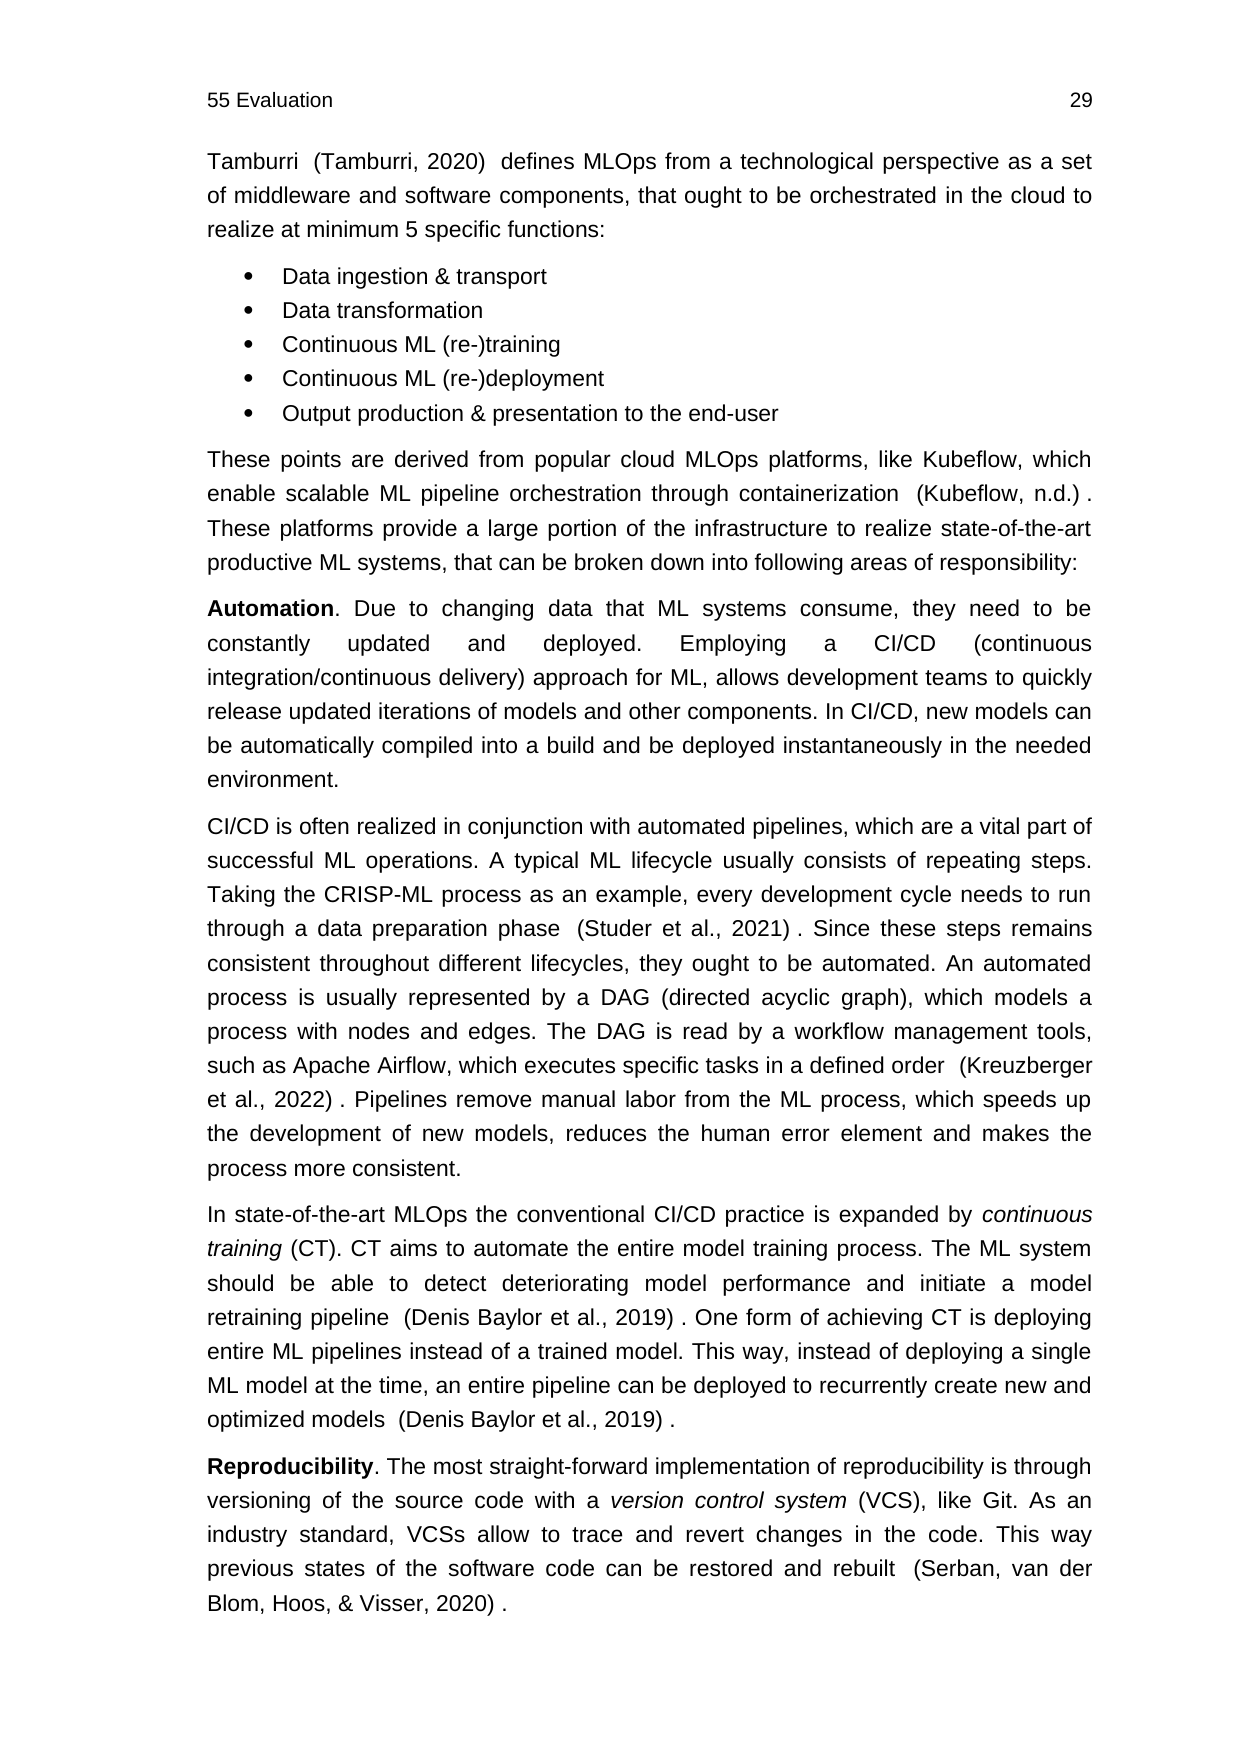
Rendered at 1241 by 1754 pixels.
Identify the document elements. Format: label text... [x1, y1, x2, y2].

list Output production & presentation to the end-user [244, 399, 1092, 426]
list Continuous ML (re-)deployment [244, 365, 1092, 392]
text These points are derived from popular cloud MLOps platforms, like Kubeflow, which enable scalable ML pipeline orchestration through containerization . These platforms provide a large portion of the infrastructure to realize state-of-the-art productive ML systems, that can be broken down into following areas of responsibility: [207, 446, 1092, 575]
list Data transformation [244, 297, 1092, 323]
text Automation. Due to changing data that ML systems consume, they need to be constantly updated and deployed. Employing a CI/CD (continuous integration/continuous delivery) approach for ML, allows development teams to quickly release updated iterations of models and other components. In CI/CD, new models can be automatically compiled into a build and be deployed instantaneously in the needed environment. [207, 595, 1092, 793]
text Tamburri defines MLOps from a technological perspective as a set of middleware and software components, that ought to be orchestrated in the cloud to realize at minimum 5 specific functions: [207, 148, 1092, 243]
text CI/CD is often realized in conjunction with automated pipelines, which are a vital part of successful ML operations. A typical ML lifecycle usually consists of repeating steps. Taking the CRISP-ML process as an example, every development cycle needs to run through a data preparation phase . Since these steps remains consistent throughout different lifecycles, they ought to be automated. An automated process is usually represented by a DAG (directed acyclic graph), which models a process with nodes and edges. The DAG is read by a workflow management tools, such as Apache Airflow, which executes specific tasks in a defined order . Pipelines remove manual labor from the ML process, which speeds up the development of new models, reduces the human error element and makes the process more consistent. [207, 813, 1092, 1181]
list Data ingestion & transport [244, 263, 1092, 289]
list Continuous ML (re-)training [244, 331, 1092, 358]
text Reproducibility. The most straight-forward implementation of reproducibility is through versioning of the source code with a version control system (VCS), like Git. As an industry standard, VCSs allow to trace and revert changes in the code. This way previous states of the software code can be restored and rebuilt . [207, 1453, 1092, 1616]
text In state-of-the-art MLOps the conventional CI/CD practice is expanded by continuous training (CT). CT aims to automate the entire model training process. The ML system should be able to detect deteriorating model performance and initiate a model retraining pipeline . One form of achieving CT is deploying entire ML pipelines instead of a trained model. This way, instead of deploying a single ML model at the time, an entire pipeline can be deployed to recurrently create new and optimized models . [207, 1201, 1092, 1433]
